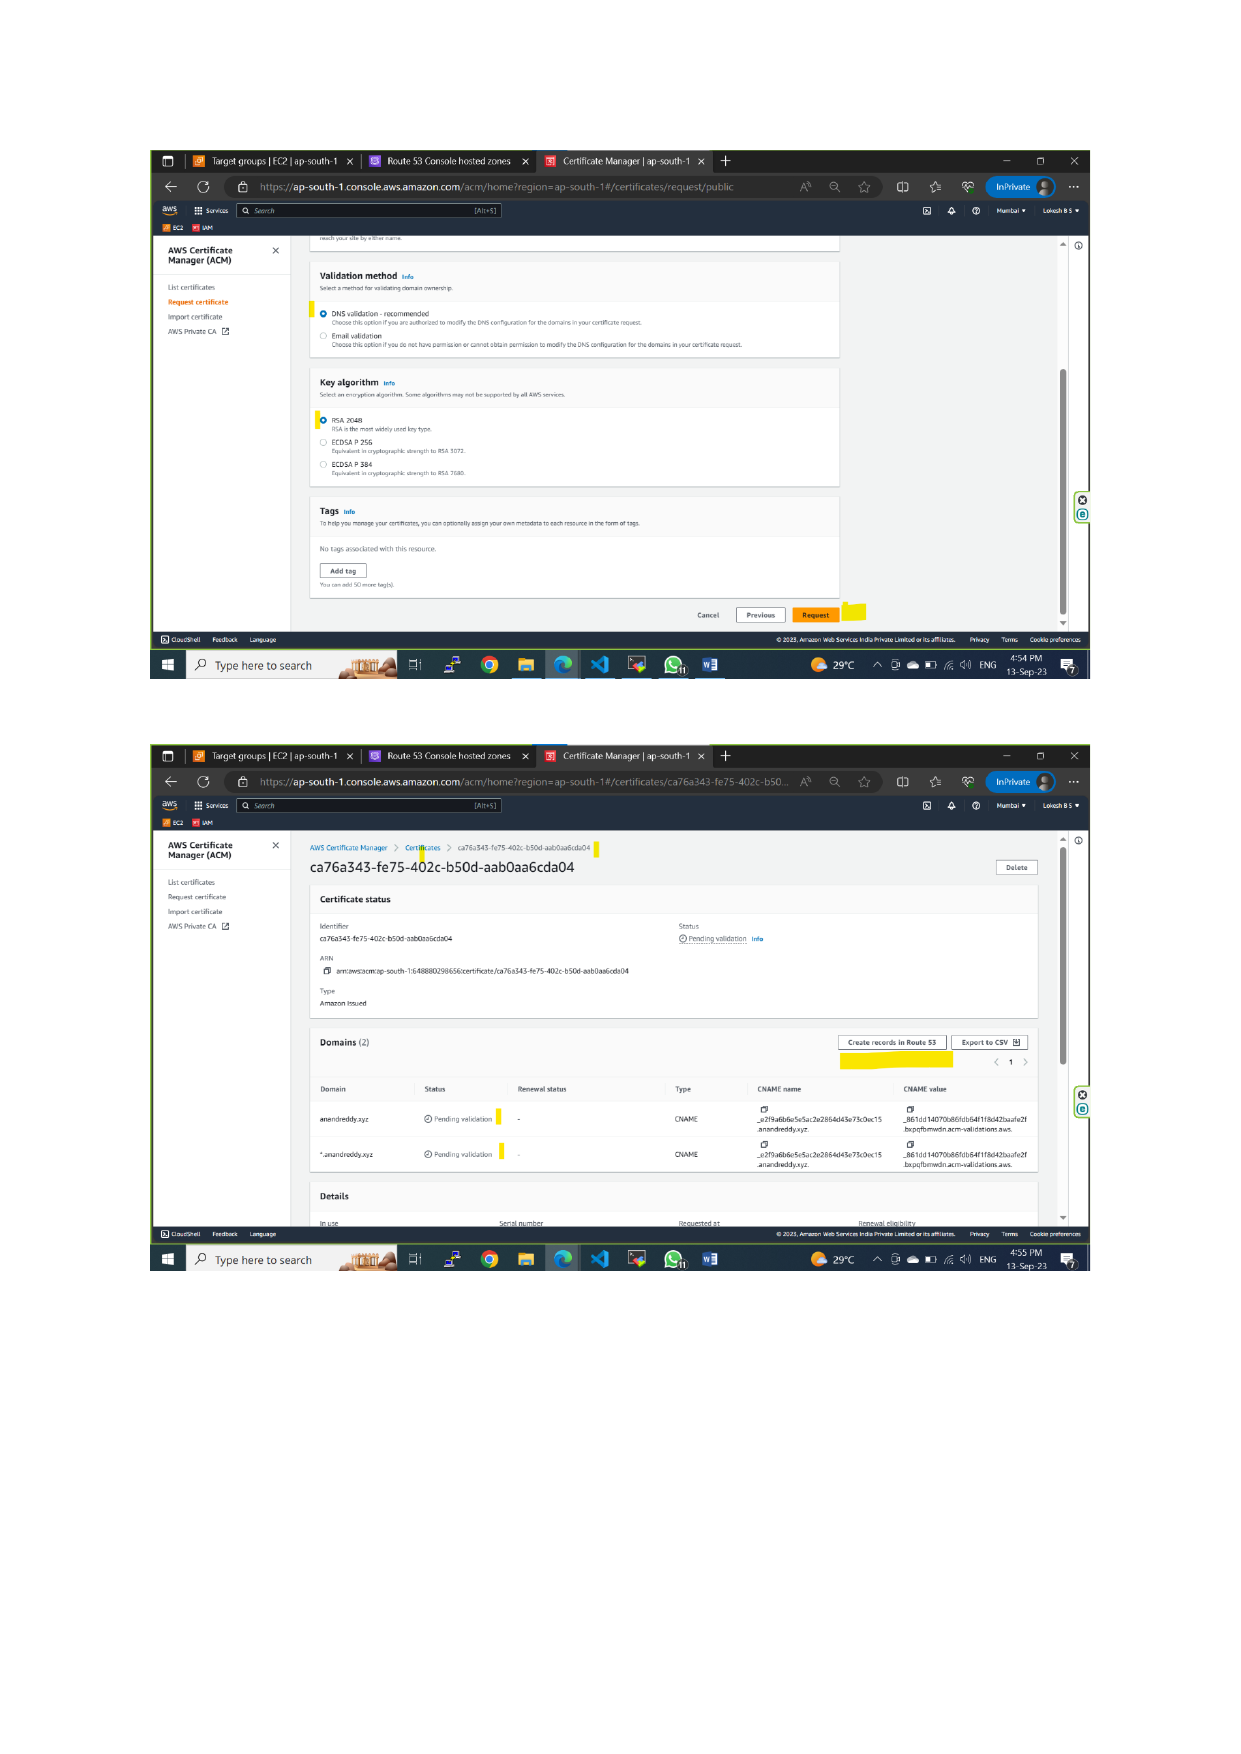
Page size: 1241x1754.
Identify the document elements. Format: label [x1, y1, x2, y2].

picture [150, 744, 1091, 1271]
picture [150, 150, 1091, 679]
